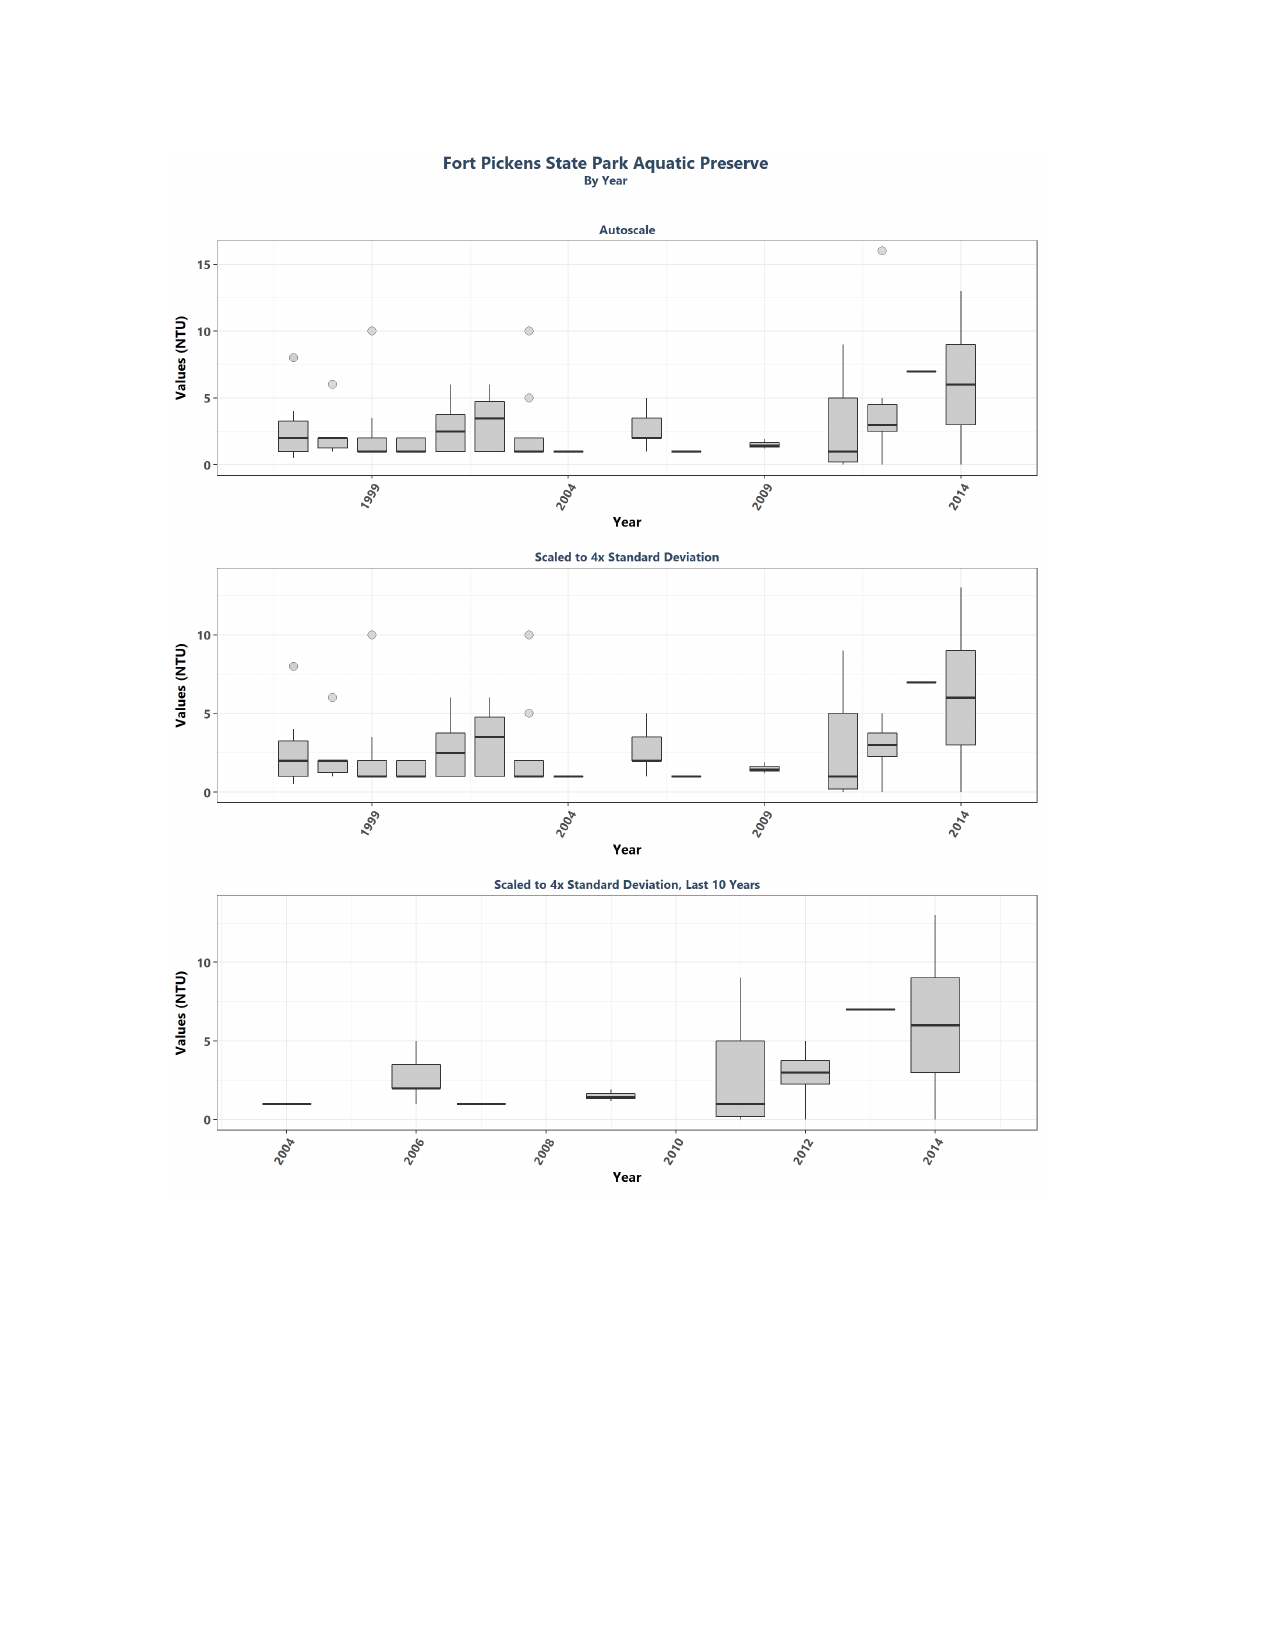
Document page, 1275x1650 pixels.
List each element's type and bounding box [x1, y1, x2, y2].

picture [168, 150, 1044, 1200]
